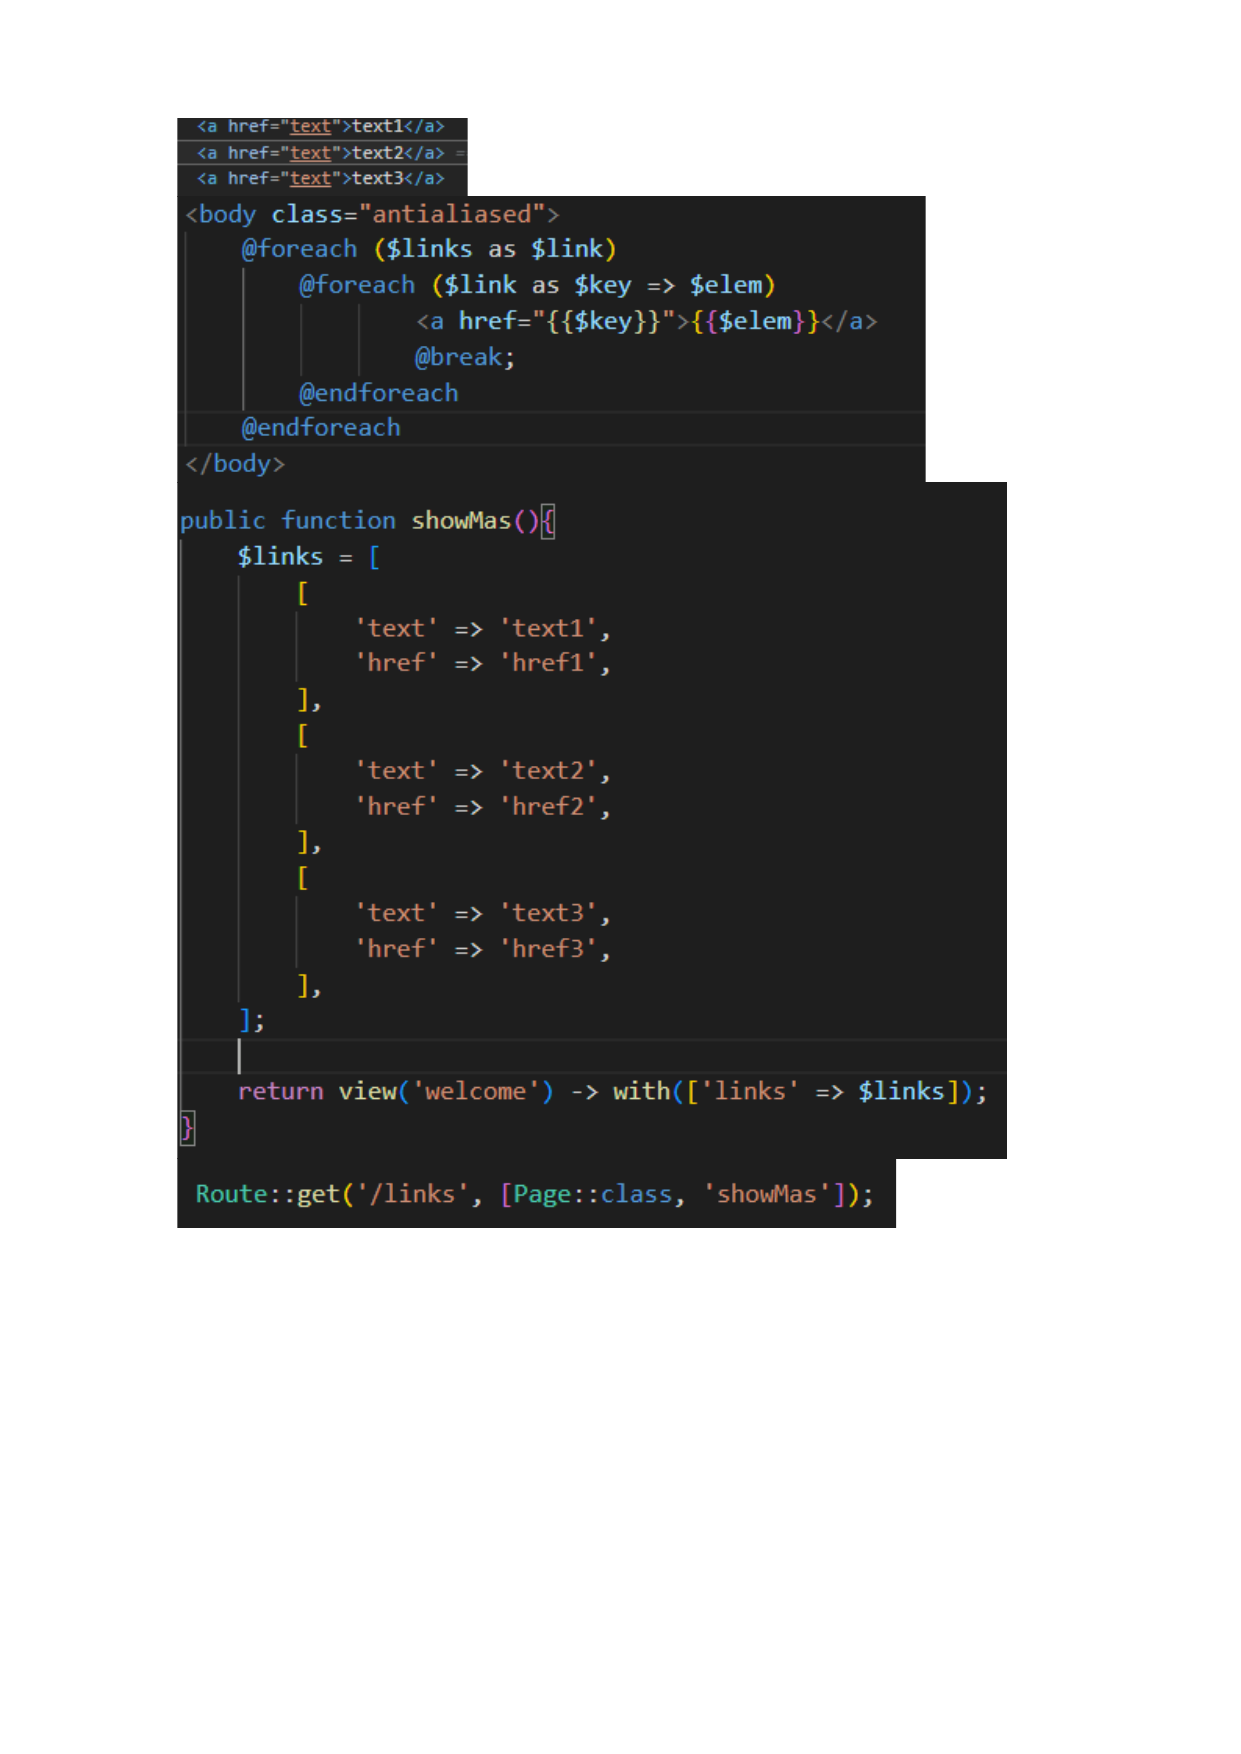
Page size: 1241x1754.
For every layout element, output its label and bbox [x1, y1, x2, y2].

picture [177, 118, 1007, 1228]
